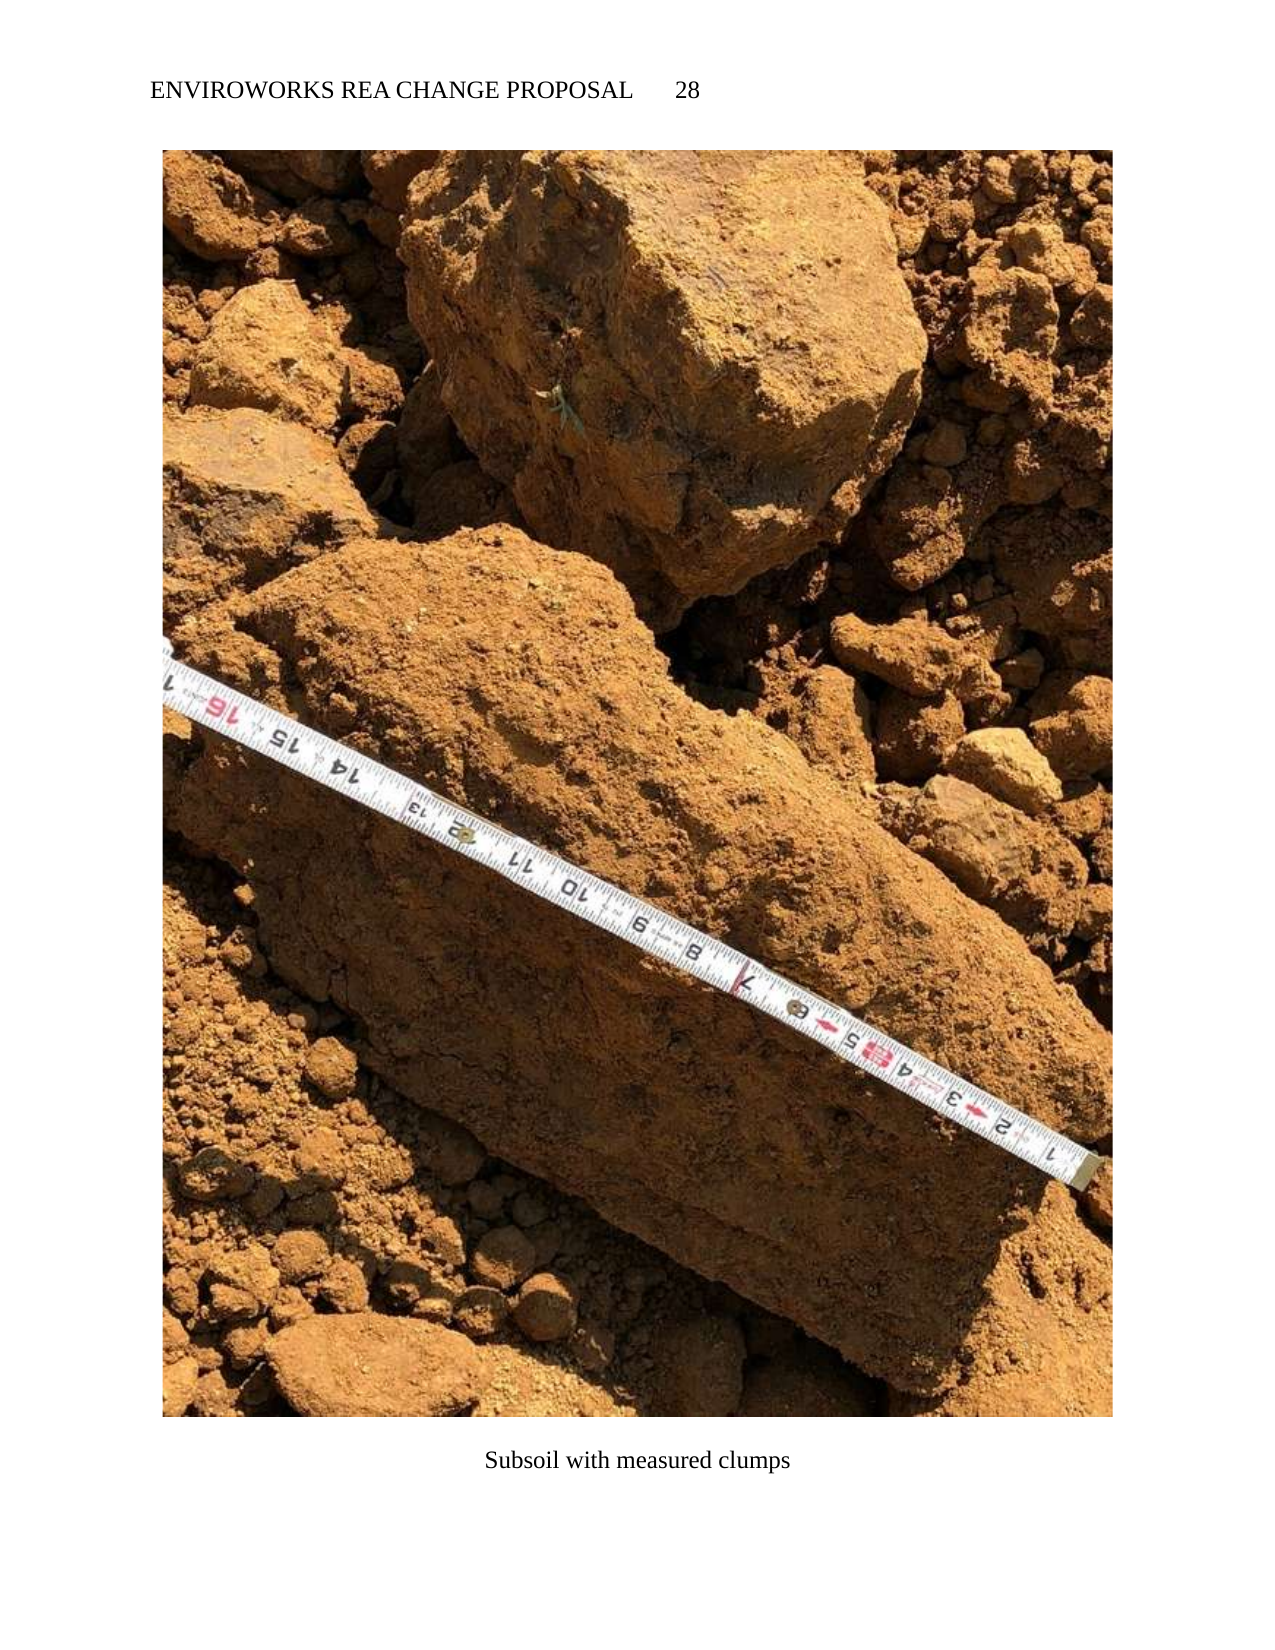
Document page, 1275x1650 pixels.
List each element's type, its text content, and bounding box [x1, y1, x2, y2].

text Subsoil with measured clumps [150, 1446, 1125, 1474]
picture [162, 150, 1113, 1417]
